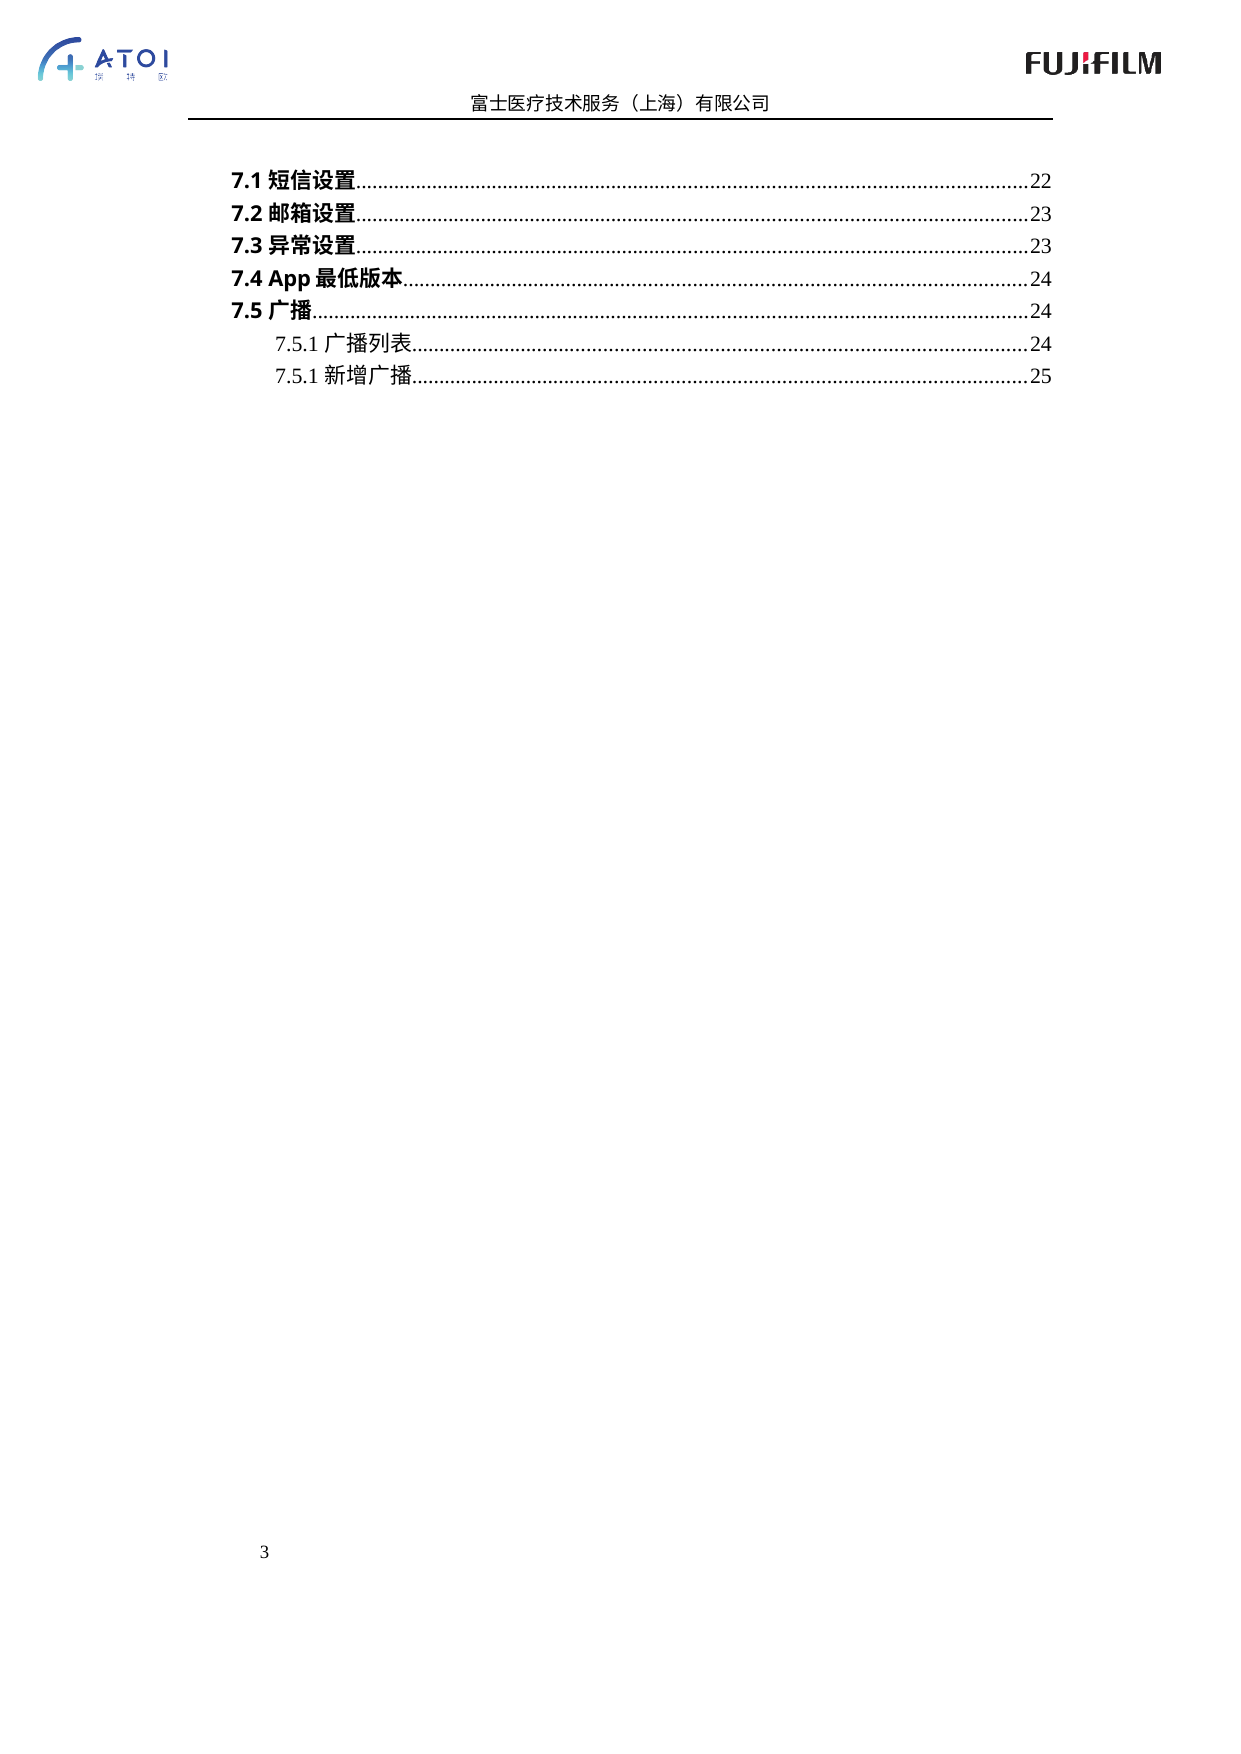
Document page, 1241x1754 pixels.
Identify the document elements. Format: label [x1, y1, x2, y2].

picture [1020, 46, 1166, 80]
picture [30, 20, 176, 102]
